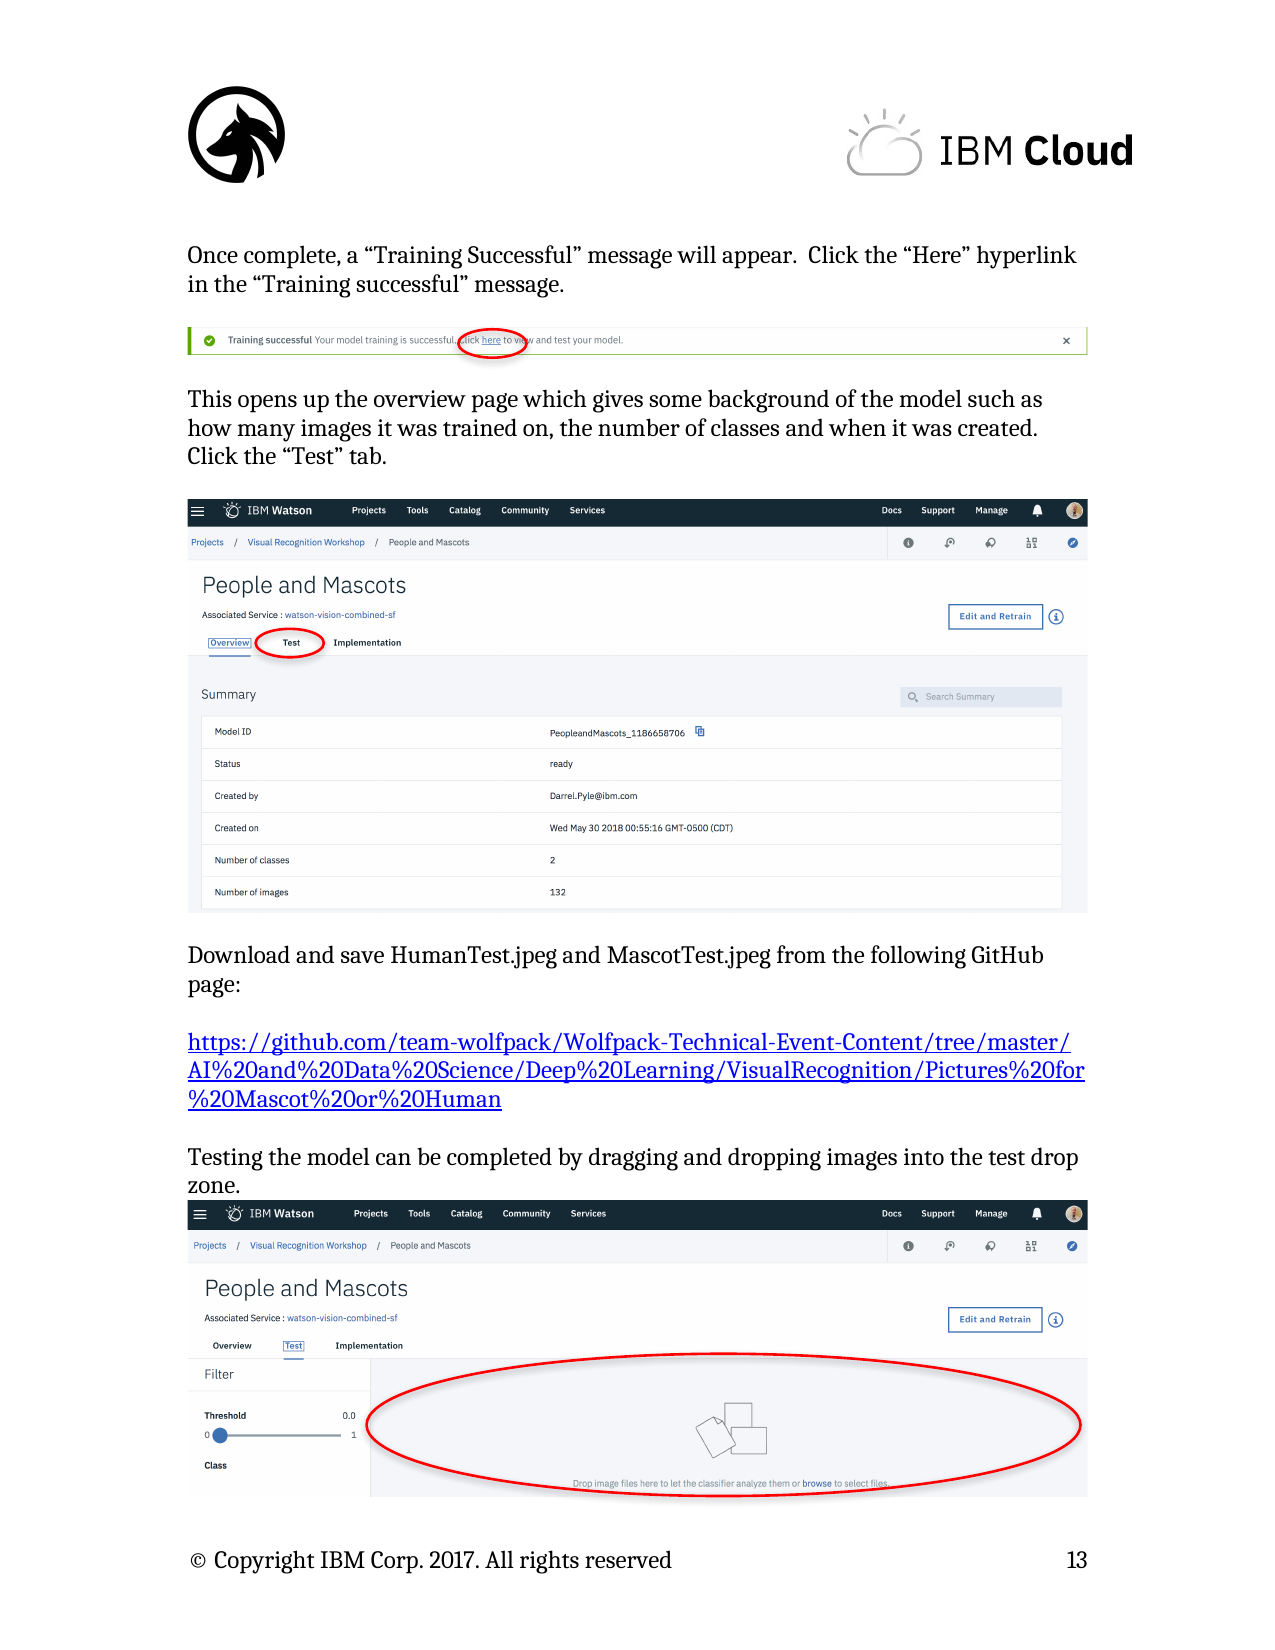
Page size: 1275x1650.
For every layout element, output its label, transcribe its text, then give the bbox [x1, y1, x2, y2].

picture [494, 327, 1088, 355]
text Once complete, a “Training Successful” message will appear. Click the “Here” hyperlink in the “Training successful” message. [187, 241, 1087, 298]
picture [187, 1200, 1088, 1497]
picture [187, 86, 286, 184]
picture [187, 499, 1088, 913]
picture [460, 331, 525, 355]
text This opens up the overview page which gives some background of the model such as how many images it was trained on, the number of classes and when it was created. Click the “Test” tab. [187, 385, 1087, 471]
picture [369, 1356, 1079, 1494]
text Testing the model can be completed by dragging and dropping images into the test drop zone. [187, 1142, 1087, 1200]
picture [815, 75, 1163, 184]
text https://github.com/team-wolfpack/Wolfpack-Technical-Event-Content/tree/master/AI%20and%20Data%20Science/Deep%20Learning/VisualRecognition/Pictures%20for%20Mascot%20or%20Human [187, 1027, 1087, 1114]
picture [187, 327, 491, 355]
text Download and save HumanTest.jpeg and MascotTest.jpeg from the following GitHub page: [187, 941, 1087, 999]
